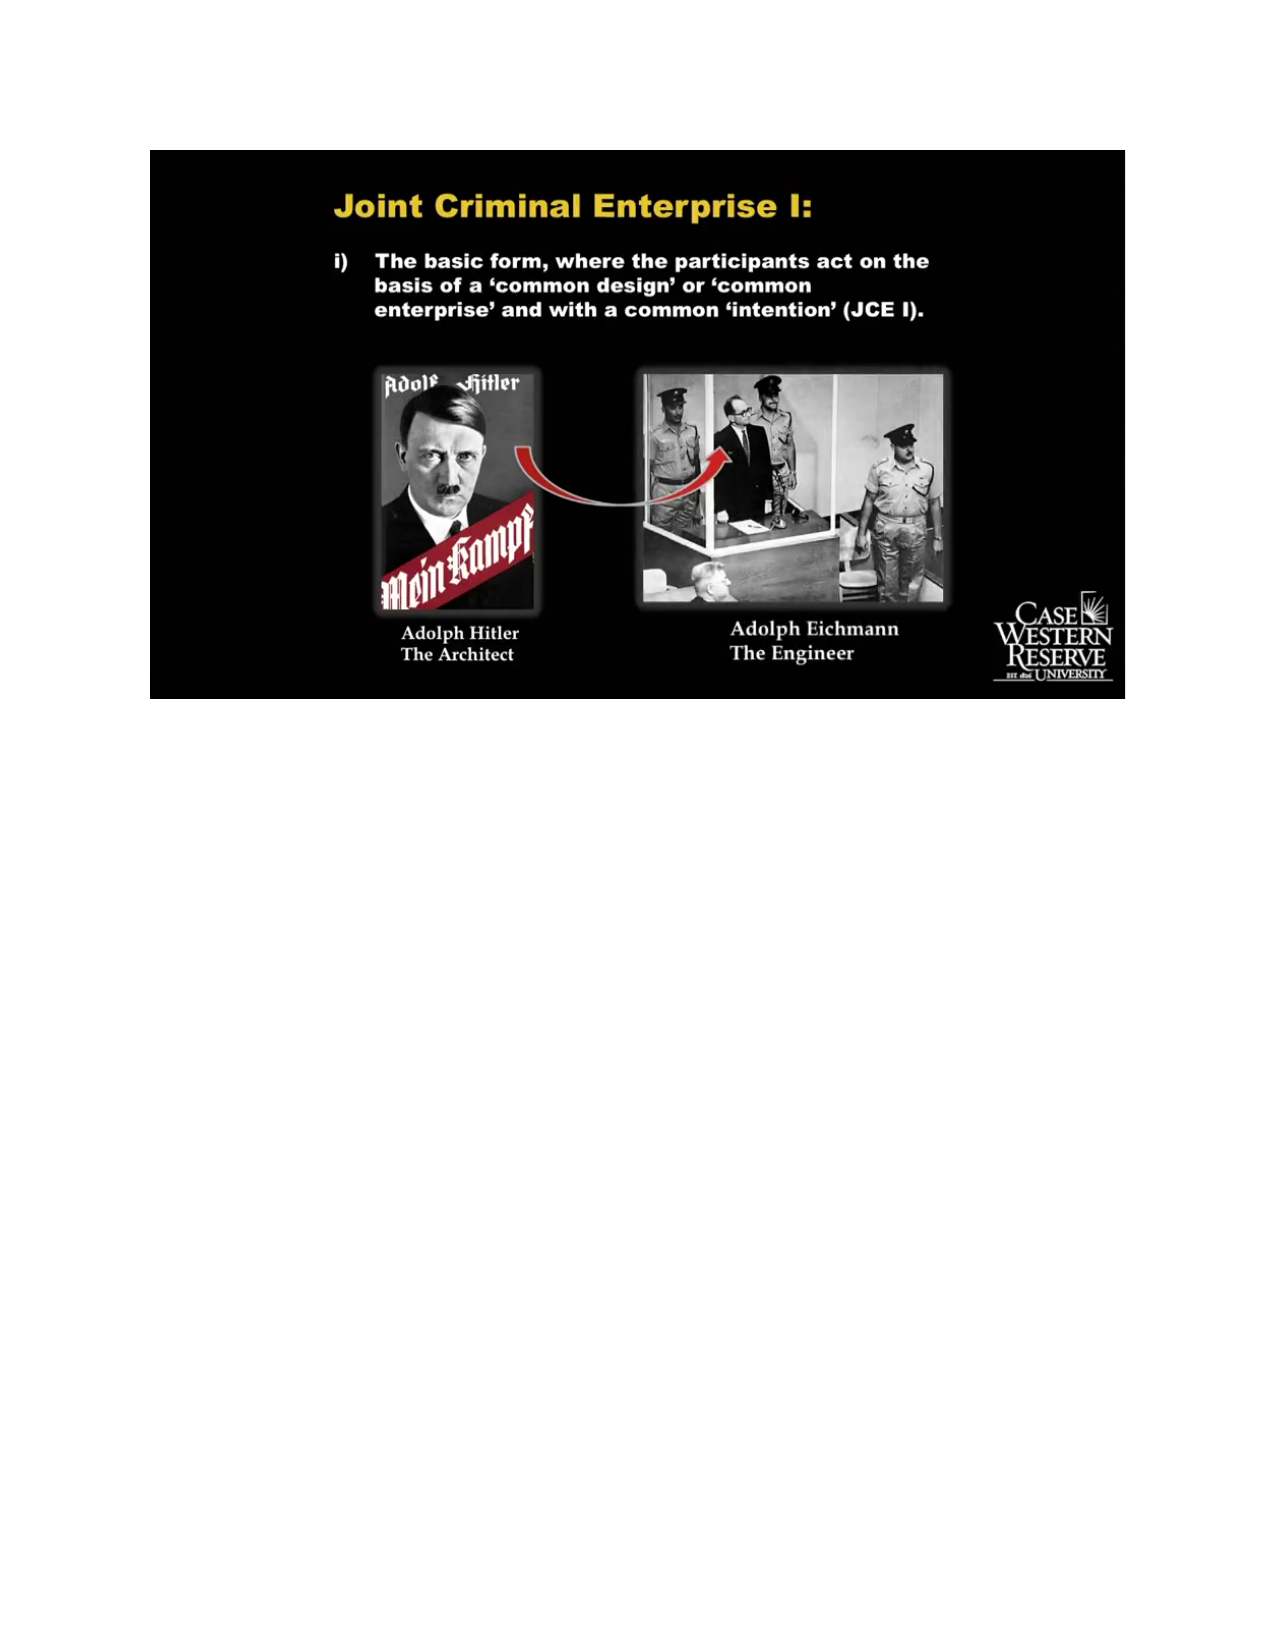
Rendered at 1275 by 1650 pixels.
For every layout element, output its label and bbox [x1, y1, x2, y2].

picture [150, 150, 1125, 699]
